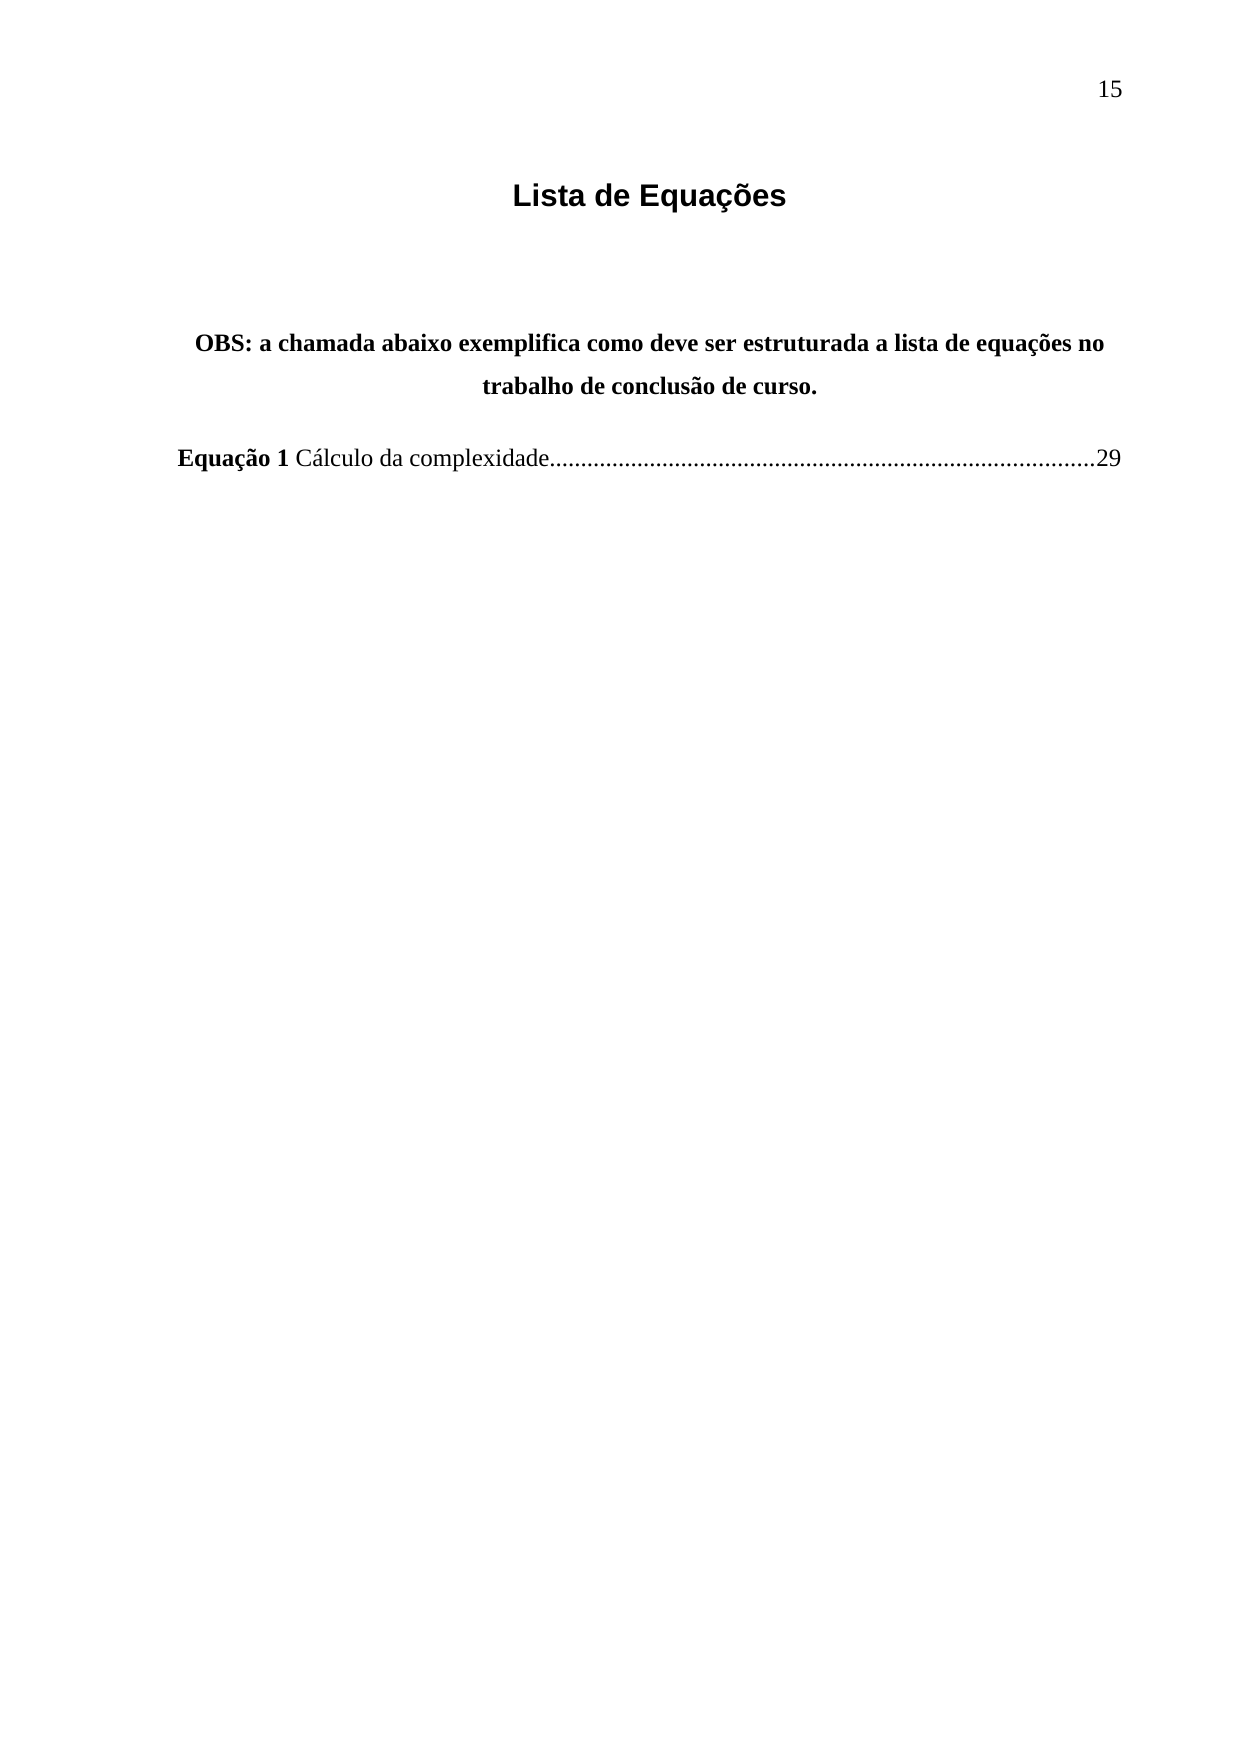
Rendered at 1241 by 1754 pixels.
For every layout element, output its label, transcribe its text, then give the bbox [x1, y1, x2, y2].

text OBS: a chamada abaixo exemplifica como deve ser estruturada a lista de equações no trabalho de conclusão de curso. [177, 328, 1122, 400]
text Lista de Equações [177, 177, 1122, 213]
text Equação 1 Cálculo da complexidade 29 [177, 443, 1122, 472]
